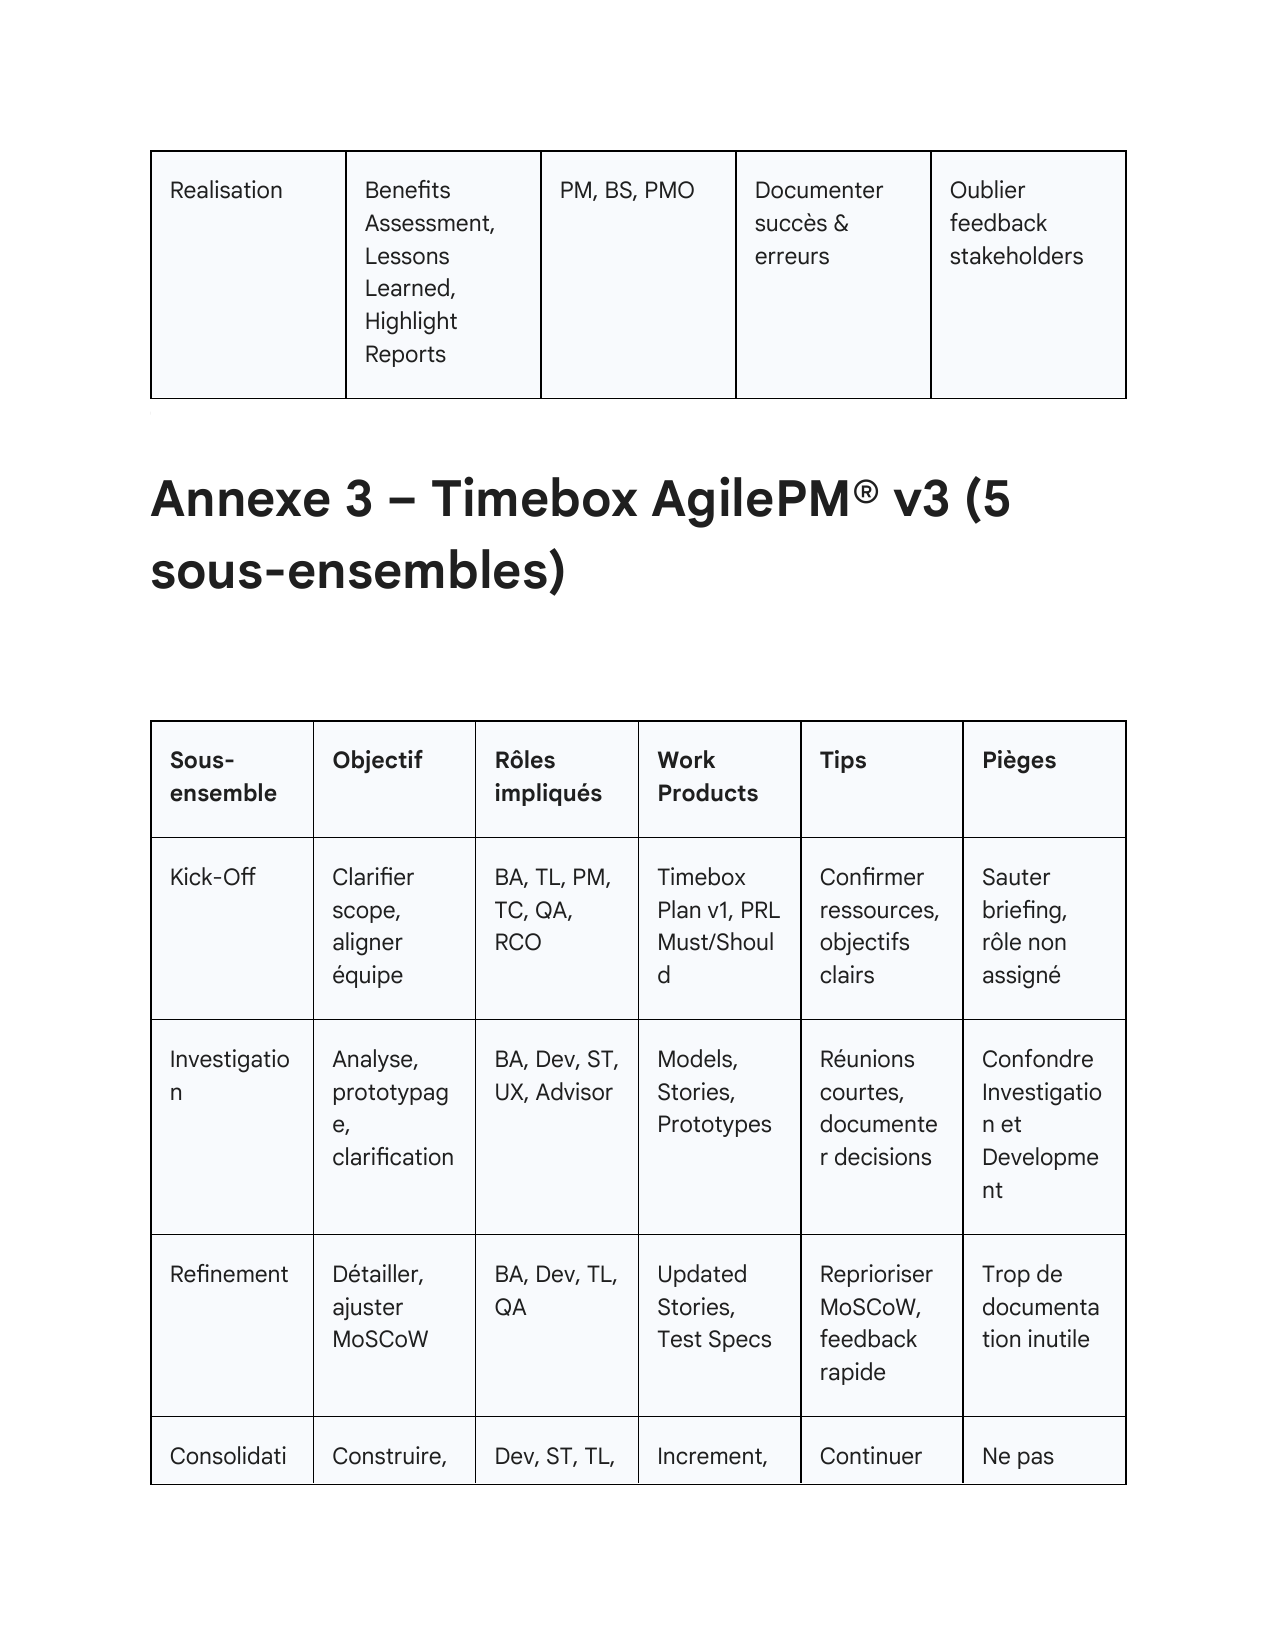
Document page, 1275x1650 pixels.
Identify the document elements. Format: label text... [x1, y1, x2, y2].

table_cell Analyse, prototypage, clarification [314, 1020, 475, 1233]
table_header Objectif [314, 722, 475, 837]
table_cell Realisation [152, 152, 345, 397]
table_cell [639, 1417, 800, 1483]
subtitle Annexe 3 – Timebox AgilePM® v3 (5 sous-ensembles) [150, 468, 1125, 602]
table_cell Consolidation [152, 1417, 313, 1483]
table_cell Investigation [152, 1020, 313, 1233]
table_cell Documenter succès & erreurs [737, 152, 930, 397]
table_cell Refinement [152, 1235, 313, 1416]
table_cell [802, 1417, 962, 1483]
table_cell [314, 1417, 475, 1483]
table_cell Sauter briefing, rôle non assigné [964, 838, 1125, 1019]
table_cell Reprioriser MoSCoW, feedback rapide [802, 1235, 962, 1416]
table_header Rôles impliqués [476, 722, 638, 837]
table_cell Oublier feedback stakeholders [932, 152, 1125, 397]
table_header Work Products [639, 722, 800, 837]
table_cell Détailler, ajuster MoSCoW [314, 1235, 475, 1416]
table_cell Clarifier scope, aligner équipe [314, 838, 475, 1019]
table_cell Trop de documentation inutile [964, 1235, 1125, 1416]
table_cell Dev, ST, TL, DevOps [476, 1417, 638, 1483]
table_header Tips [802, 722, 962, 837]
table_cell Kick-Off [152, 838, 313, 1019]
table_cell PM, BS, PMO [542, 152, 735, 397]
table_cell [964, 1417, 1125, 1483]
table_cell BA, TL, PM, TC, QA, RCO [476, 838, 638, 1019]
table_cell Réunions courtes, documenter decisions [802, 1020, 962, 1233]
table_header Pièges [964, 722, 1125, 837]
table_cell BA, Dev, ST, UX, Advisor [476, 1020, 638, 1233]
table_header Sous-ensemble [152, 722, 313, 837]
table_cell Benefits Assessment, Lessons Learned, Highlight Reports [347, 152, 540, 397]
table_cell Timebox Plan v1, PRL Must/Should [639, 838, 800, 1019]
table_cell Confondre Investigation et Development [964, 1020, 1125, 1233]
table_cell Models, Stories, Prototypes [639, 1020, 800, 1233]
table_cell BA, Dev, TL, QA [476, 1235, 638, 1416]
table_cell Updated Stories, Test Specs [639, 1235, 800, 1416]
table_cell Confirmer ressources, objectifs clairs [802, 838, 962, 1019]
